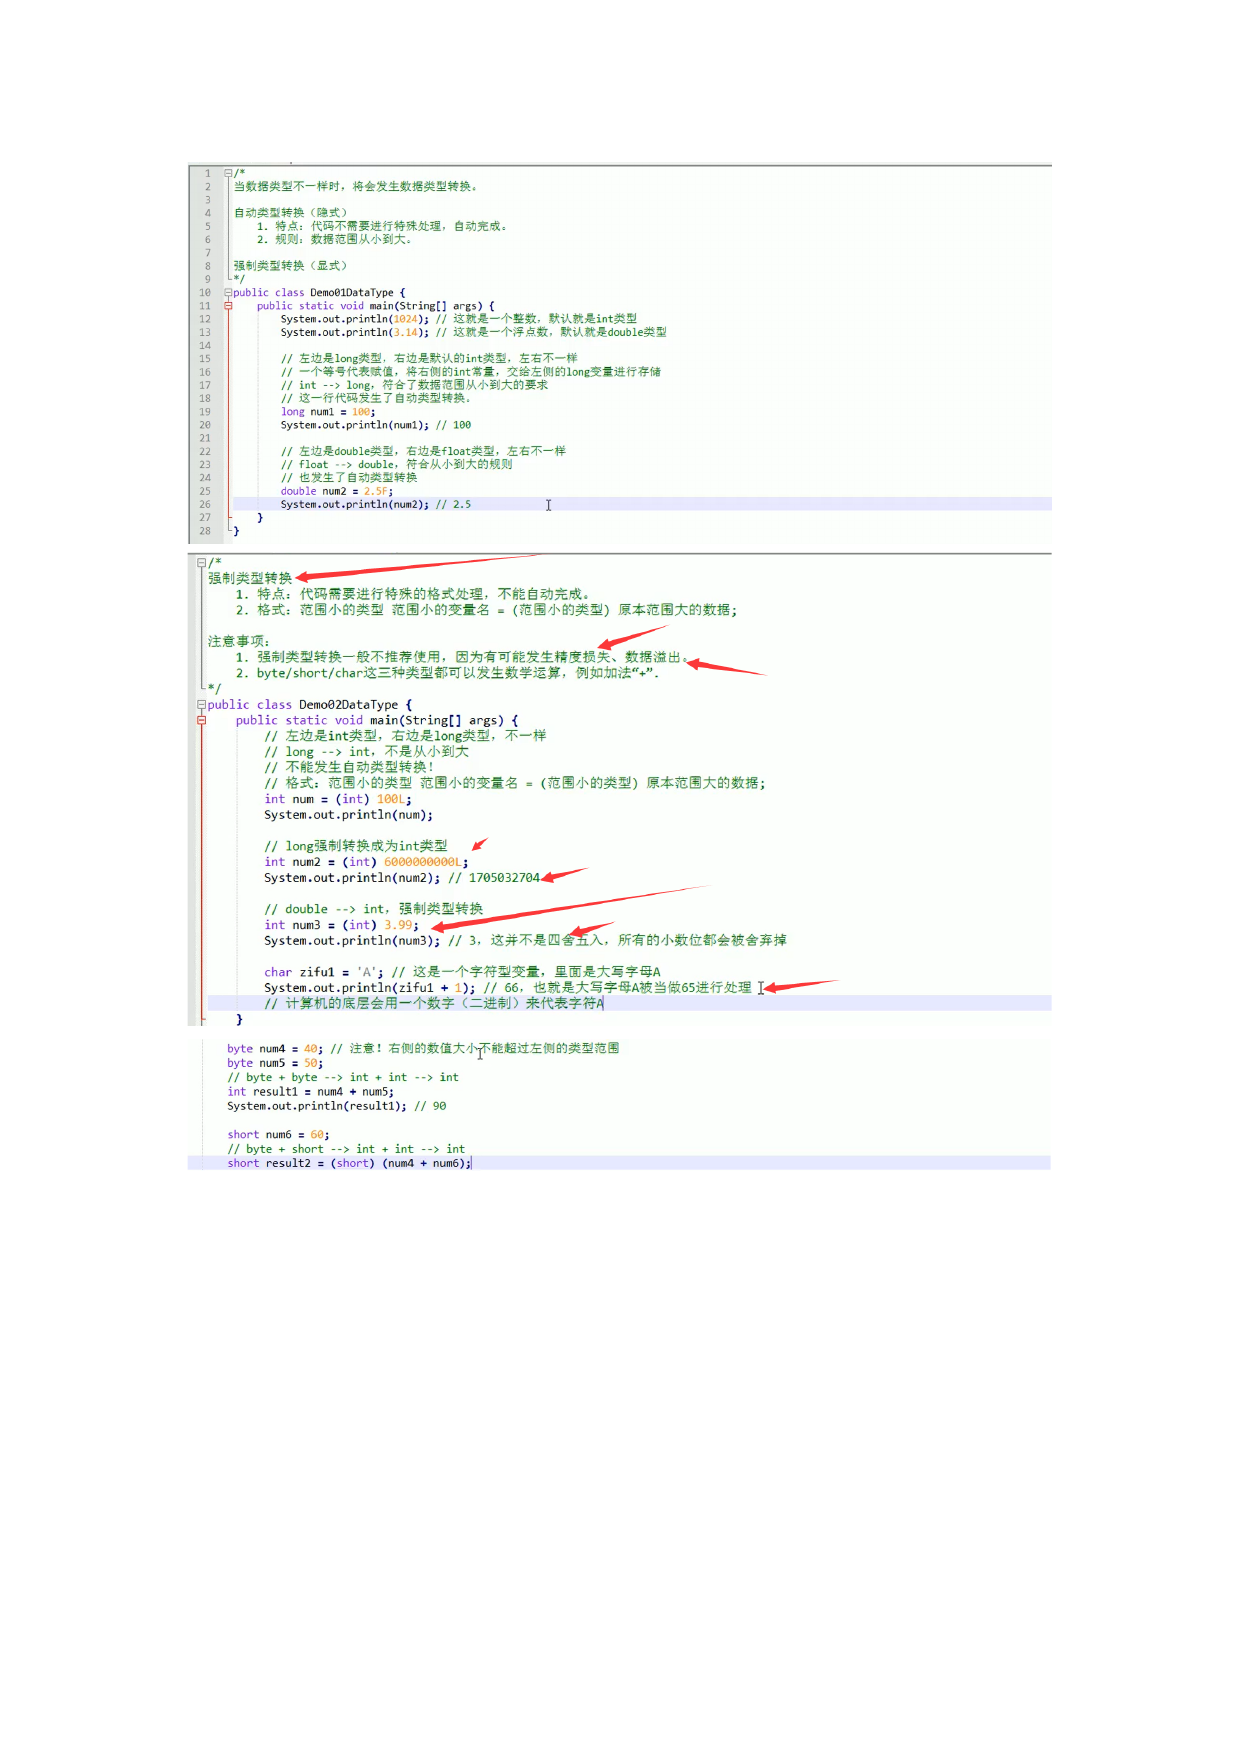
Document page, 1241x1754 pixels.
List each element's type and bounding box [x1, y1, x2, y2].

picture [187, 162, 1052, 544]
picture [187, 552, 1052, 1026]
picture [187, 1039, 1051, 1171]
